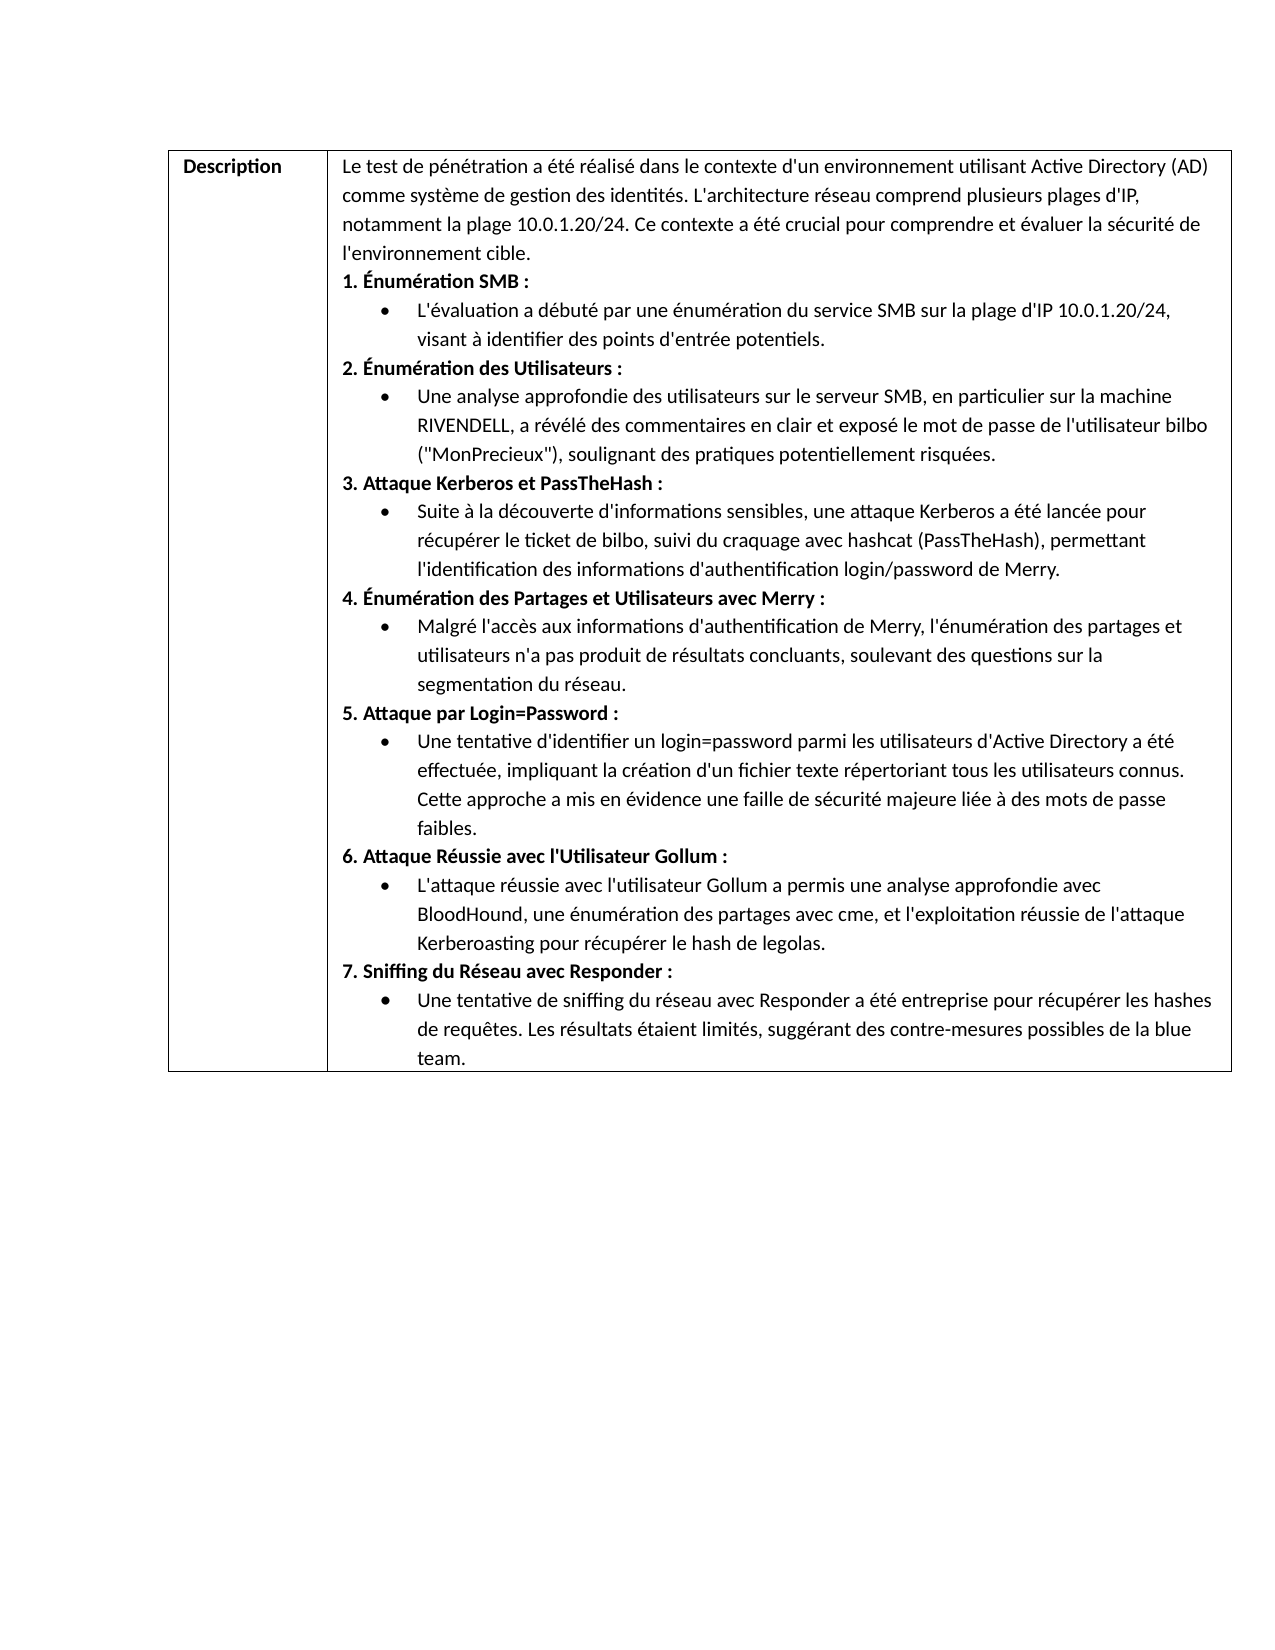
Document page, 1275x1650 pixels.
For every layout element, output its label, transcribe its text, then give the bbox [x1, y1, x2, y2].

table_cell Le test de pénétration a été réalisé dans le contexte d'un environnement utilisant Active Directory (AD) comme système de gestion des identités. L'architecture réseau comprend plusieurs plages d'IP, notamment la plage 10.0.1.20/24. Ce contexte a été crucial pour comprendre et évaluer la sécurité de l'environnement cible. 1. Énumération SMB : L'évaluation a débuté par une énumération du service SMB sur la plage d'IP 10.0.1.20/24, visant à identifier des points d'entrée potentiels. 2. Énumération des Utilisateurs : Une analyse approfondie des utilisateurs sur le serveur SMB, en particulier sur la machine RIVENDELL, a révélé des commentaires en clair et exposé le mot de passe de l'utilisateur bilbo ("MonPrecieux"), soulignant des pratiques potentiellement risquées. 3. Attaque Kerberos et PassTheHash : Suite à la découverte d'informations sensibles, une attaque Kerberos a été lancée pour récupérer le ticket de bilbo, suivi du craquage avec hashcat (PassTheHash), permettant l'identification des informations d'authentification login/password de Merry. 4. Énumération des Partages et Utilisateurs avec Merry : Malgré l'accès aux informations d'authentification de Merry, l'énumération des partages et utilisateurs n'a pas produit de résultats concluants, soulevant des questions sur la segmentation du réseau. 5. Attaque par Login=Password : Une tentative d'identifier un login=password parmi les utilisateurs d'Active Directory a été effectuée, impliquant la création d'un fichier texte répertoriant tous les utilisateurs connus. Cette approche a mis en évidence une faille de sécurité majeure liée à des mots de passe faibles. 6. Attaque Réussie avec l'Utilisateur Gollum : L'attaque réussie avec l'utilisateur Gollum a permis une analyse approfondie avec BloodHound, une énumération des partages avec cme, et l'exploitation réussie de l'attaque Kerberoasting pour récupérer le hash de legolas. 7. Sniffing du Réseau avec Responder : Une tentative de sniffing du réseau avec Responder a été entreprise pour récupérer les hashes de requêtes. Les résultats étaient limités, suggérant des contre-mesures possibles de la blue team. [328, 151, 1231, 1071]
table_cell Description [169, 151, 327, 1071]
